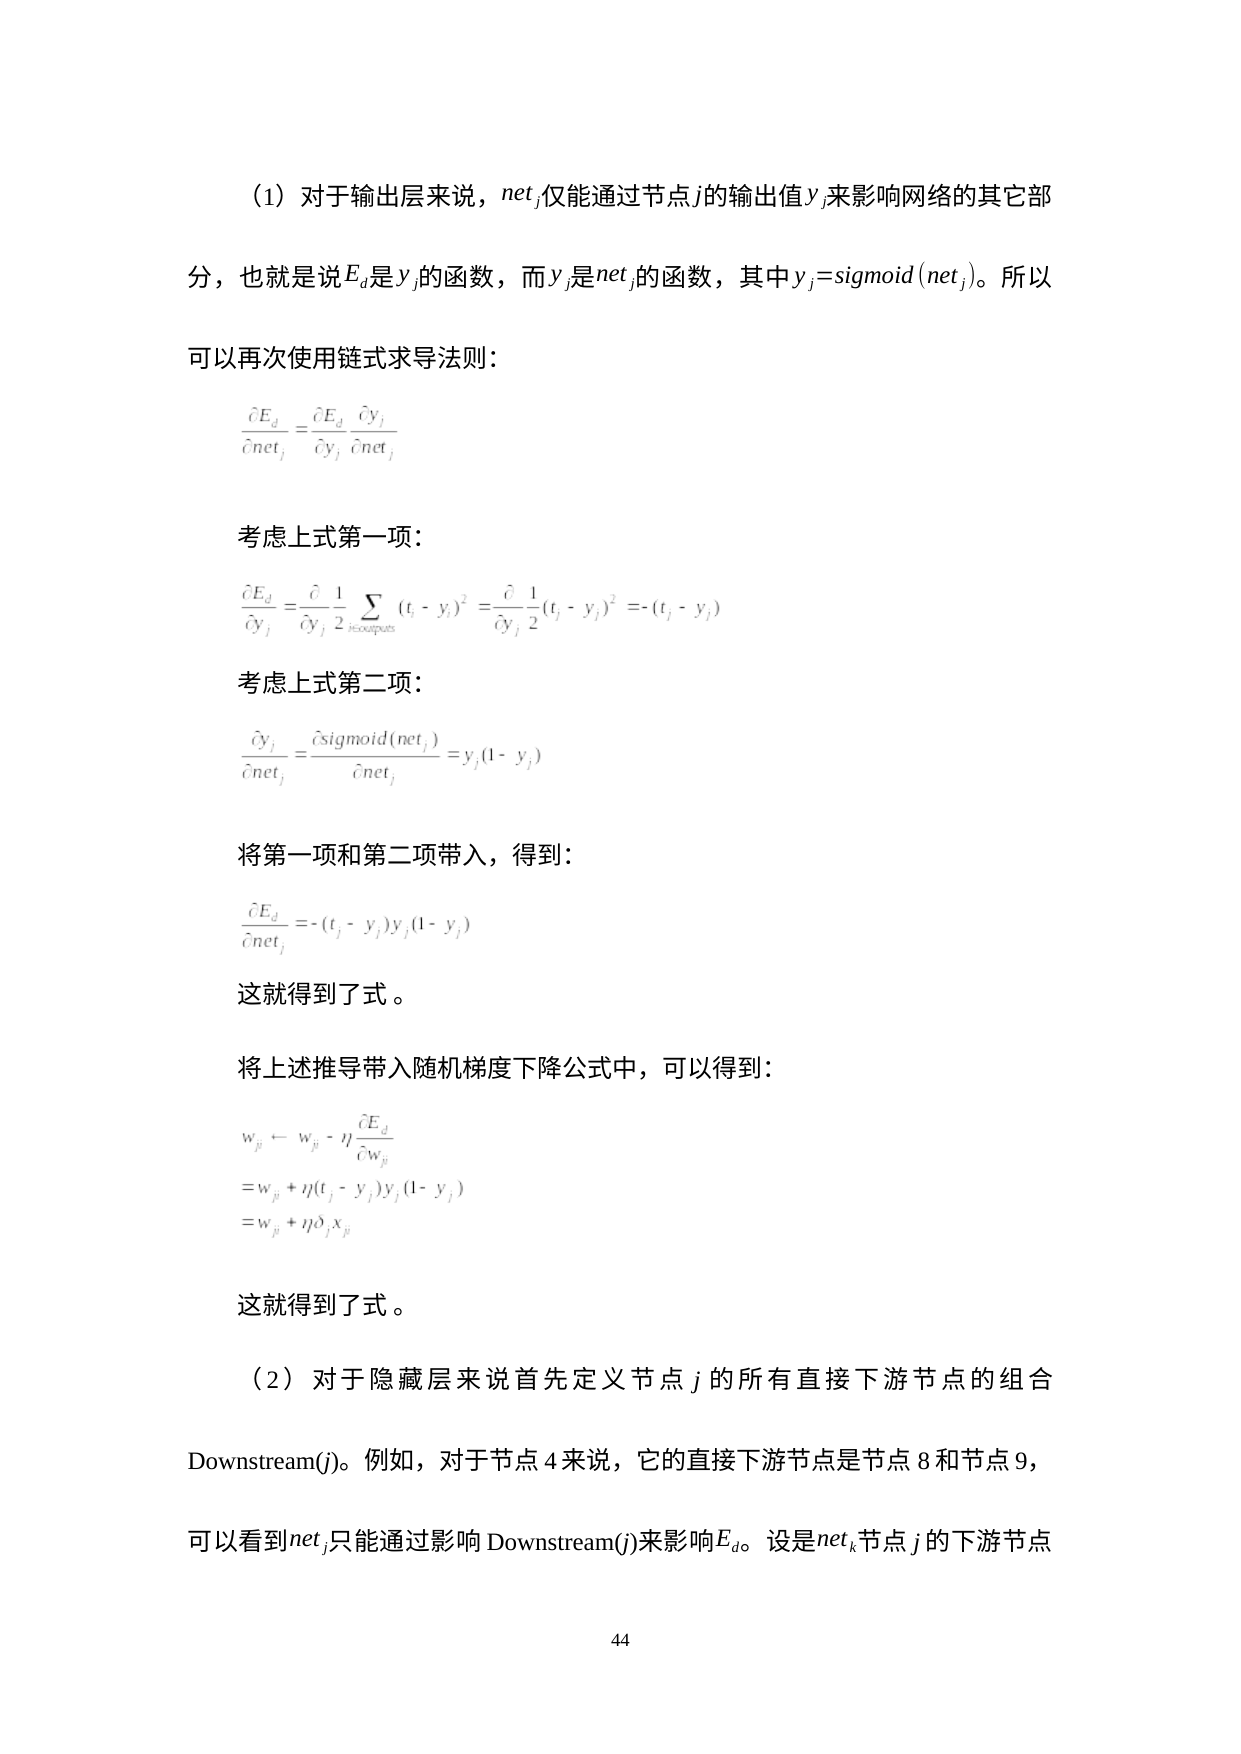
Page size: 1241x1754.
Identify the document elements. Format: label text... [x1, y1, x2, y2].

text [187, 1345, 1053, 1572]
text （1）对于输出层来说，仅能通过节点的输出值来影响网络的其它部分，也就是说是的函数，而是的函数，其中。所以可以再次使用链式求导法则： [187, 162, 1053, 389]
text 将上述推导带入随机梯度下降公式中，可以得到： [187, 1034, 1053, 1099]
text 这就得到了式 。 [187, 960, 1053, 1025]
text 考虑上式第一项： [187, 503, 1053, 568]
text 这就得到了式 。 [187, 1271, 1053, 1336]
text 考虑上式第二项： [187, 649, 1053, 714]
text 将第一项和第二项带入，得到： [187, 821, 1053, 886]
